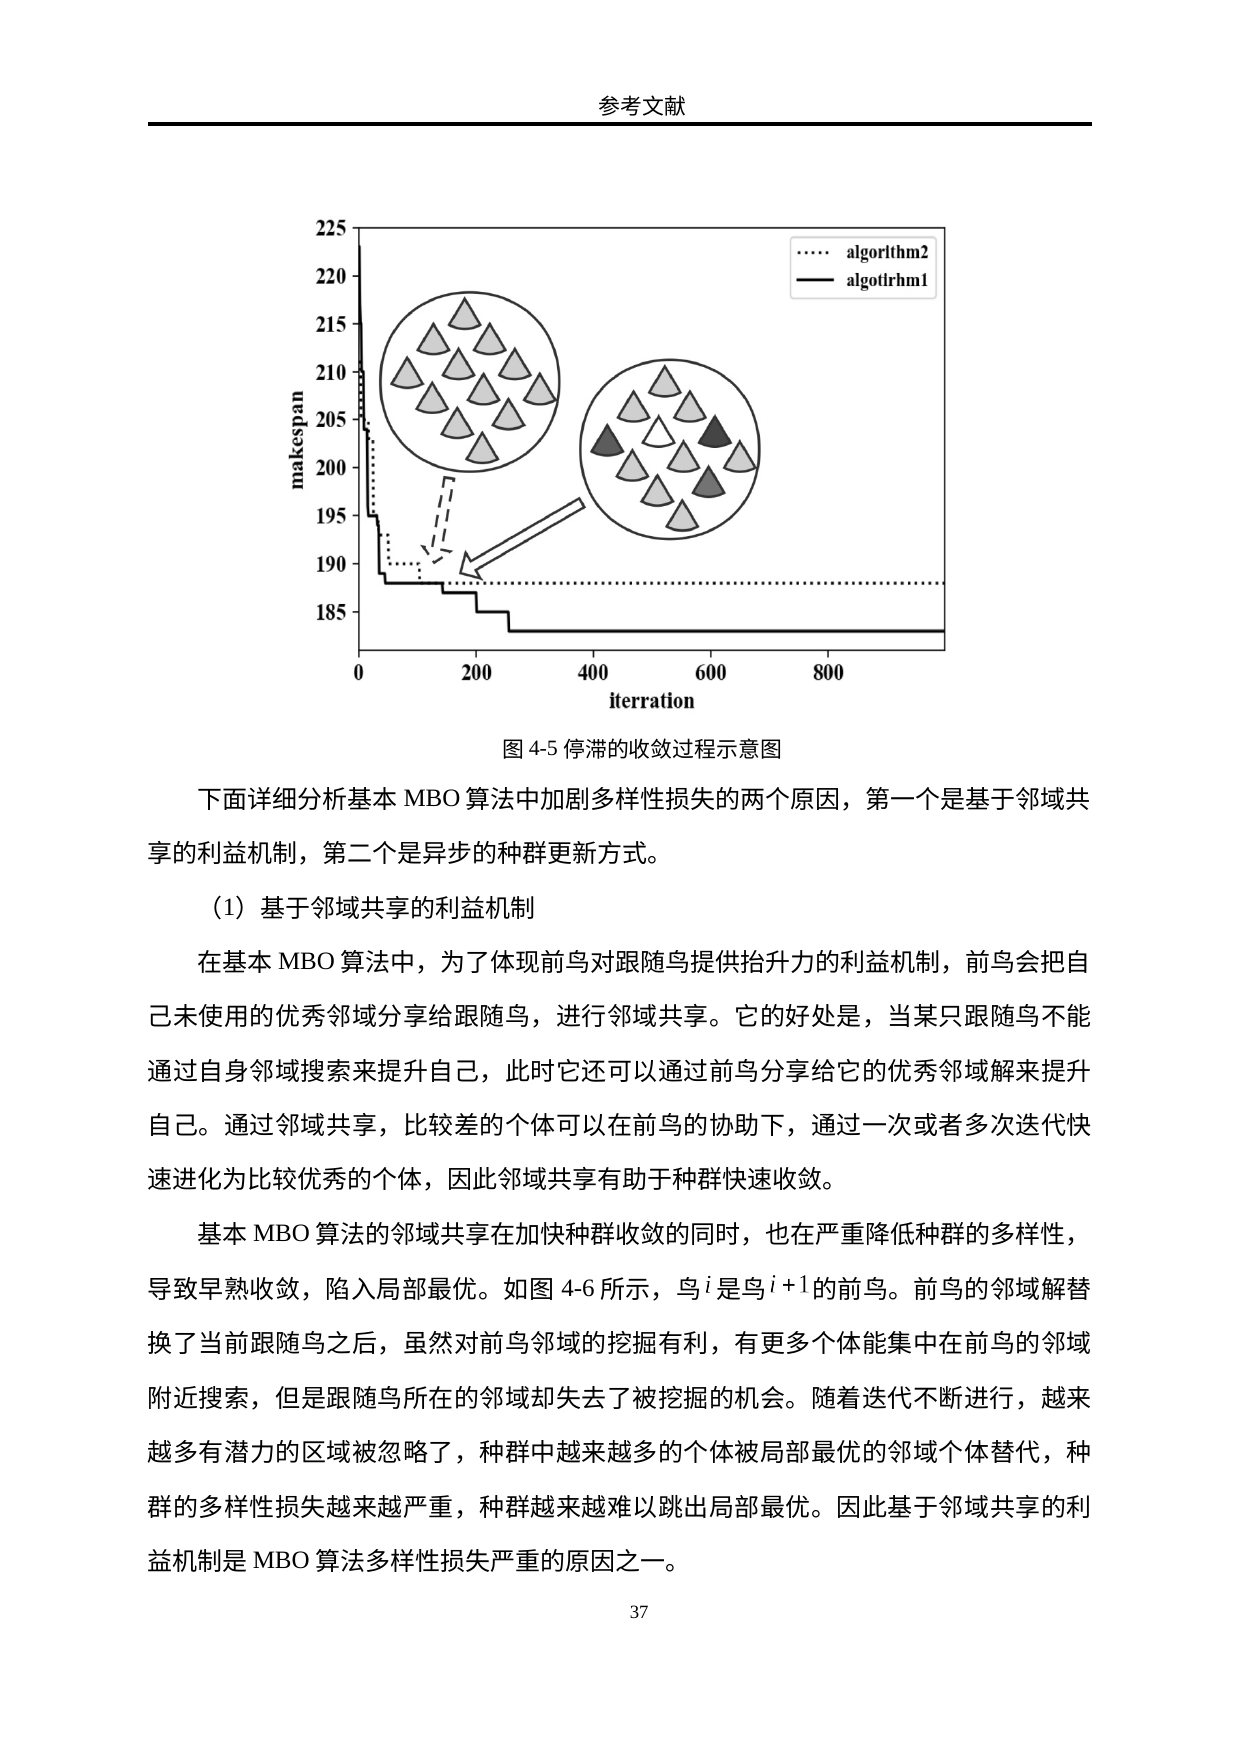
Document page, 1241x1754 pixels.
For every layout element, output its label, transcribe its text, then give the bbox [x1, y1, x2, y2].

text （1）基于邻域共享的利益机制 [148, 888, 1092, 924]
text 在基本MBO算法中，为了体现前鸟对跟随鸟提供抬升力的利益机制，前鸟会把自己未使用的优秀邻域分享给跟随鸟，进行邻域共享。它的好处是，当某只跟随鸟不能通过自身邻域搜索来提升自己，此时它还可以通过前鸟分享给它的优秀邻域解来提升自己。通过邻域共享，比较差的个体可以在前鸟的协助下，通过一次或者多次迭代快速进化为比较优秀的个体，因此邻域共享有助于种群快速收敛。 [148, 942, 1092, 1196]
text 图4-5 停滞的收敛过程示意图 [148, 732, 1092, 763]
text 基本MBO算法的邻域共享在加快种群收敛的同时，也在严重降低种群的多样性，导致早熟收敛，陷入局部最优。如图4-6所示，鸟是鸟的前鸟。前鸟的邻域解替换了当前跟随鸟之后，虽然对前鸟邻域的挖掘有利，有更多个体能集中在前鸟的邻域附近搜索，但是跟随鸟所在的邻域却失去了被挖掘的机会。随着迭代不断进行，越来越多有潜力的区域被忽略了，种群中越来越多的个体被局部最优的邻域个体替代，种群的多样性损失越来越严重，种群越来越难以跳出局部最优。因此基于邻域共享的利益机制是MBO算法多样性损失严重的原因之一。 [148, 1214, 1092, 1578]
text 下面详细分析基本MBO算法中加剧多样性损失的两个原因，第一个是基于邻域共享的利益机制，第二个是异步的种群更新方式。 [148, 779, 1092, 870]
picture [264, 161, 1020, 720]
